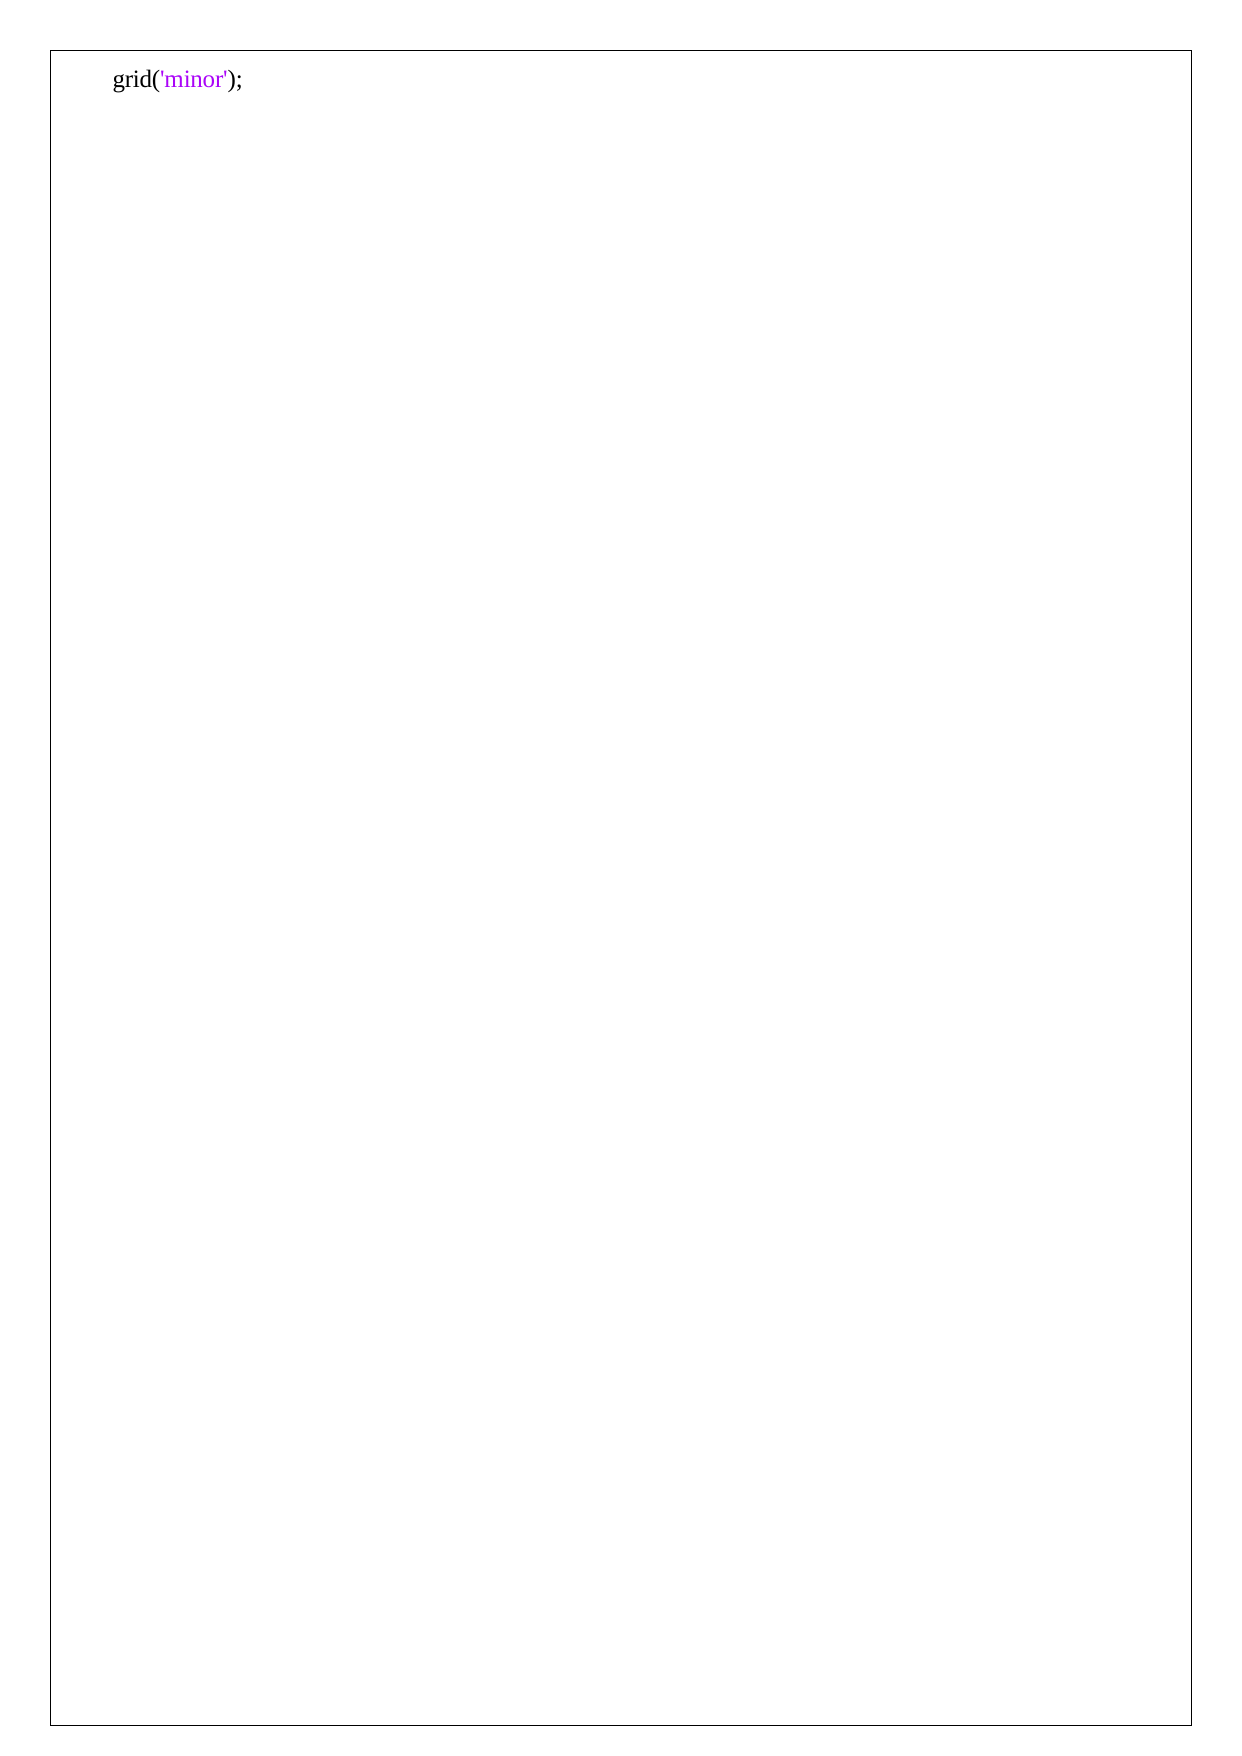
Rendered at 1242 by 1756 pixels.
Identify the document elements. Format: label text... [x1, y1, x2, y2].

text grid('minor'); [112, 64, 1153, 93]
